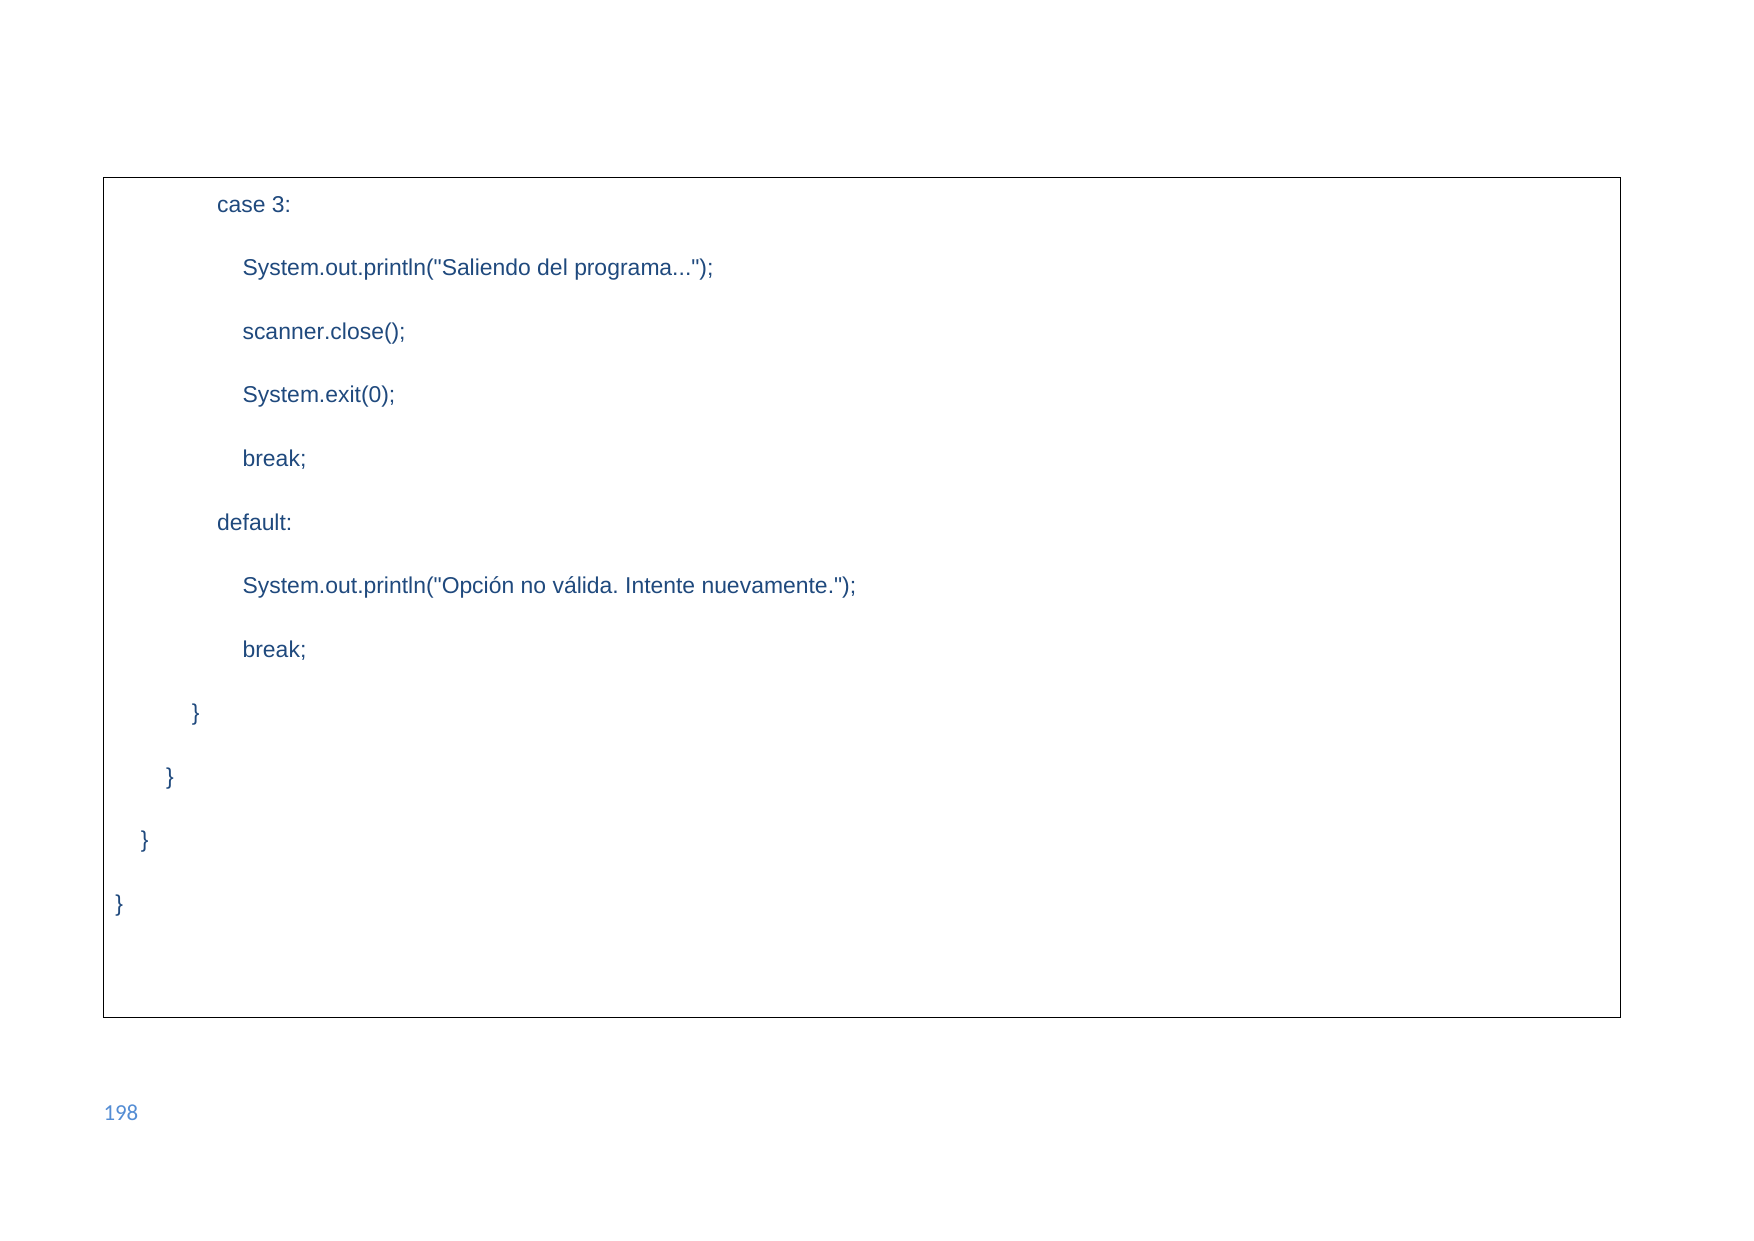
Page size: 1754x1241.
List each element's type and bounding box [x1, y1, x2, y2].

table_header [104, 178, 1620, 1017]
